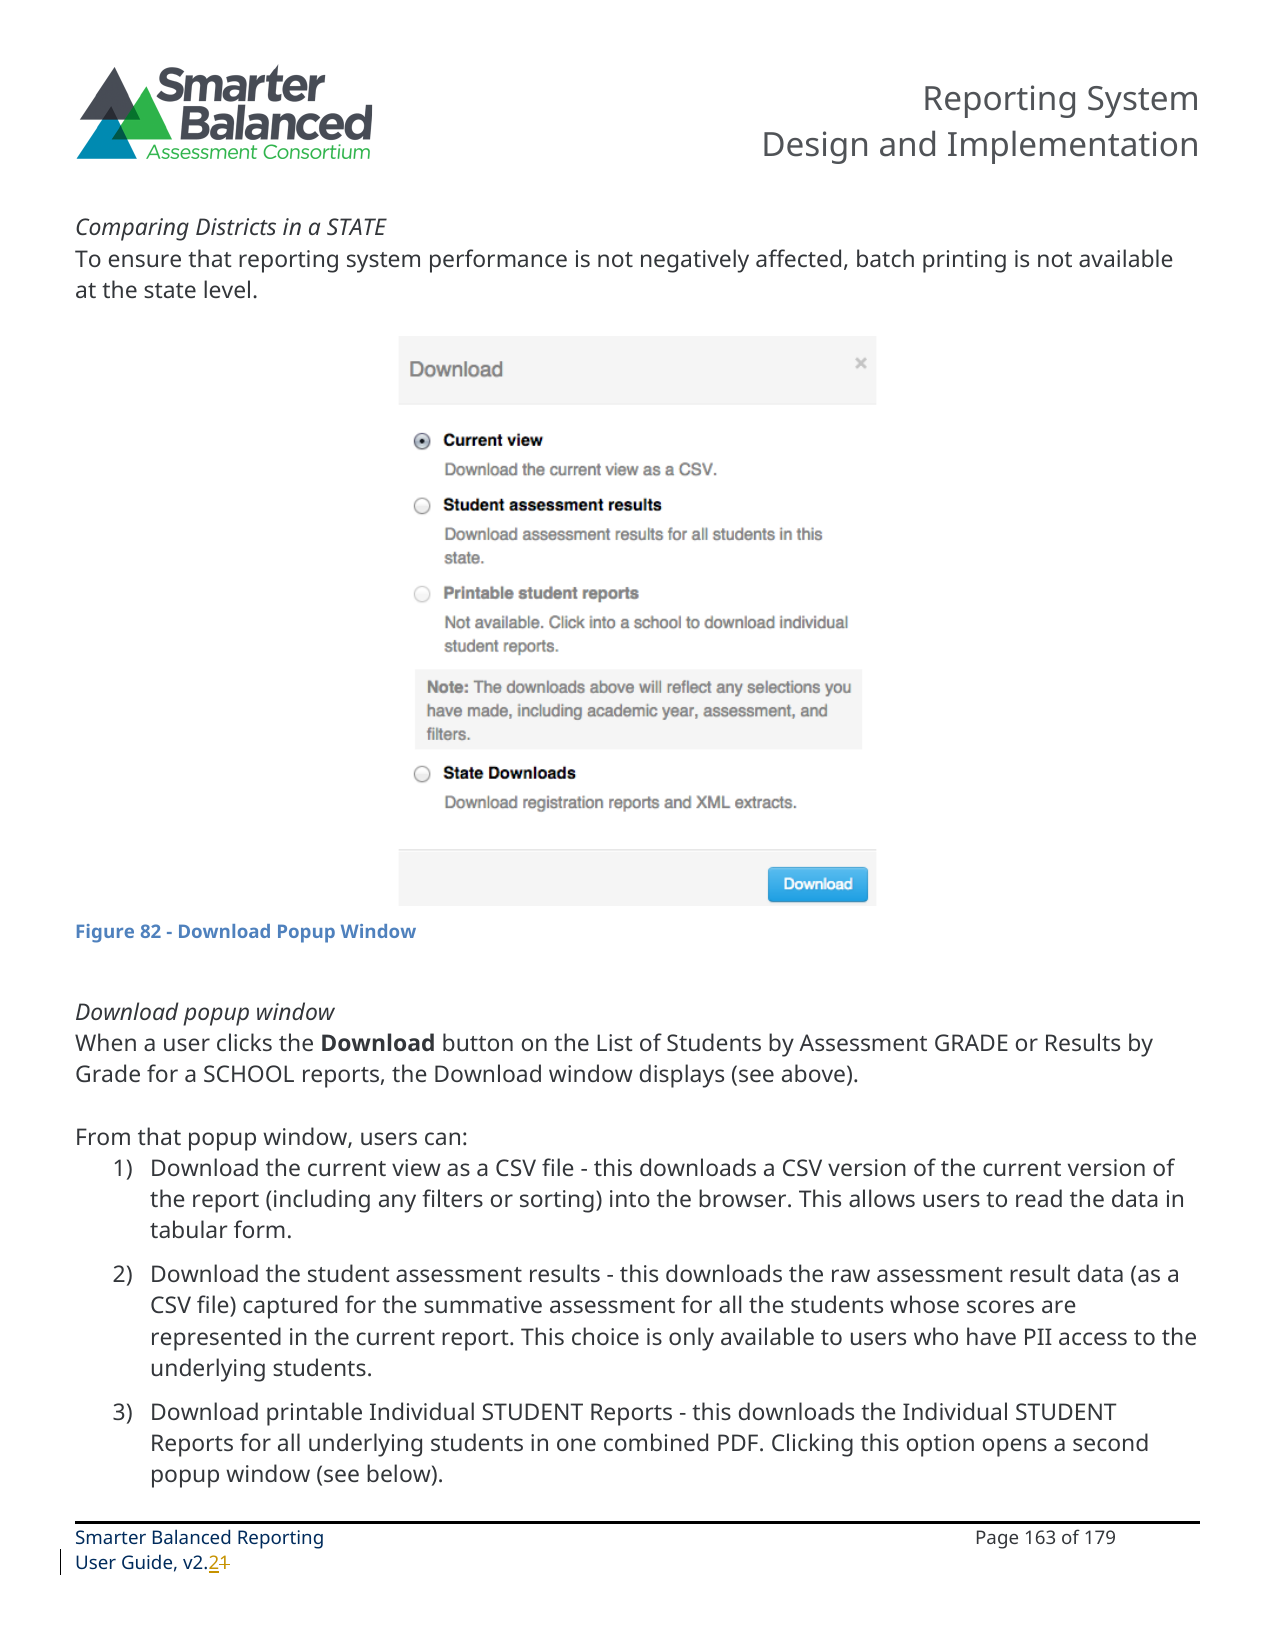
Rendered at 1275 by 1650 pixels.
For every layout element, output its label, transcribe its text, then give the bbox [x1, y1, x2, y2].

text Figure 82 - Download Popup Window [75, 918, 1200, 943]
list Download printable Individual STUDENT Reports - this downloads the Individual STUDENT Reports for all underlying students in one combined PDF. Clicking this option opens a second popup window (see below). [112, 1396, 1200, 1489]
list Download the current view as a CSV file - this downloads a CSV version of the current version of the report (including any filters or sorting) into the browser. This allows users to read the data in tabular form. [112, 1152, 1200, 1246]
picture [398, 336, 877, 906]
text Download popup window [75, 996, 1200, 1027]
text When a user clicks the Download button on the List of Students by Assessment GRADE or Results by Grade for a SCHOOL reports, the Download window displays (see above). [75, 1027, 1200, 1089]
text From that popup window, users can: [75, 1121, 1200, 1152]
list Download the student assessment results - this downloads the raw assessment result data (as a CSV file) captured for the summative assessment for all the students whose scores are represented in the current report. This choice is only available to users who have PII access to the underlying students. [112, 1258, 1200, 1383]
text Comparing Districts in a STATE [75, 211, 1200, 242]
text To ensure that reporting system performance is not negatively affected, batch printing is not available at the state level. [75, 242, 1200, 305]
picture [76, 64, 373, 159]
